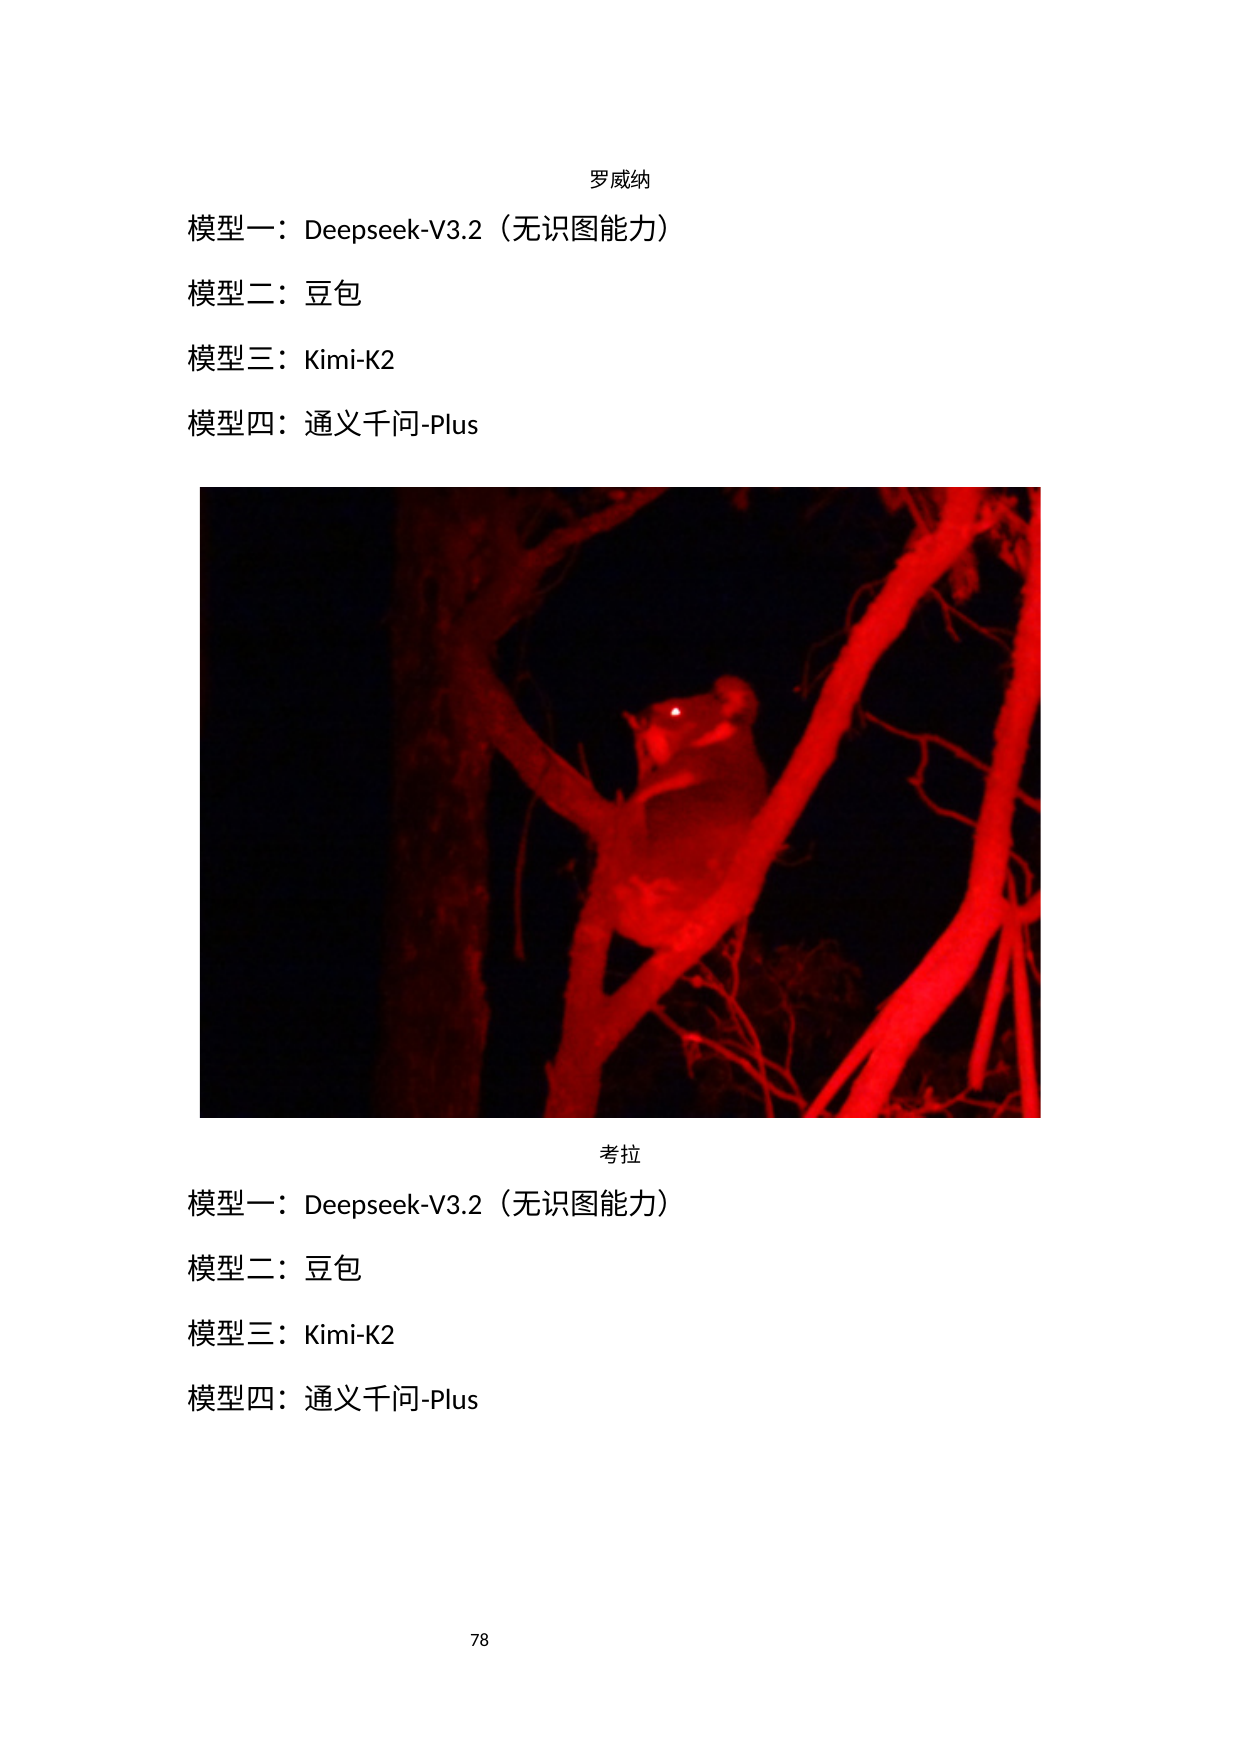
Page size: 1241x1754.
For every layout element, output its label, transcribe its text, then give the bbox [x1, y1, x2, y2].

text 罗威纳 [187, 162, 1053, 194]
text 模型二：豆包 [187, 259, 1053, 324]
text 考拉 [187, 1137, 1053, 1169]
text 模型一：Deepseek-V3.2（无识图能力） [187, 1169, 1053, 1234]
text 模型三：Kimi-K2 [187, 1299, 1053, 1364]
text 模型四：通义千问-Plus [187, 389, 1053, 454]
text 模型二：豆包 [187, 1234, 1053, 1299]
text 模型三：Kimi-K2 [187, 324, 1053, 389]
picture [199, 487, 1041, 1118]
text 模型一：Deepseek-V3.2（无识图能力） [187, 194, 1053, 259]
text 模型四：通义千问-Plus [187, 1364, 1053, 1429]
